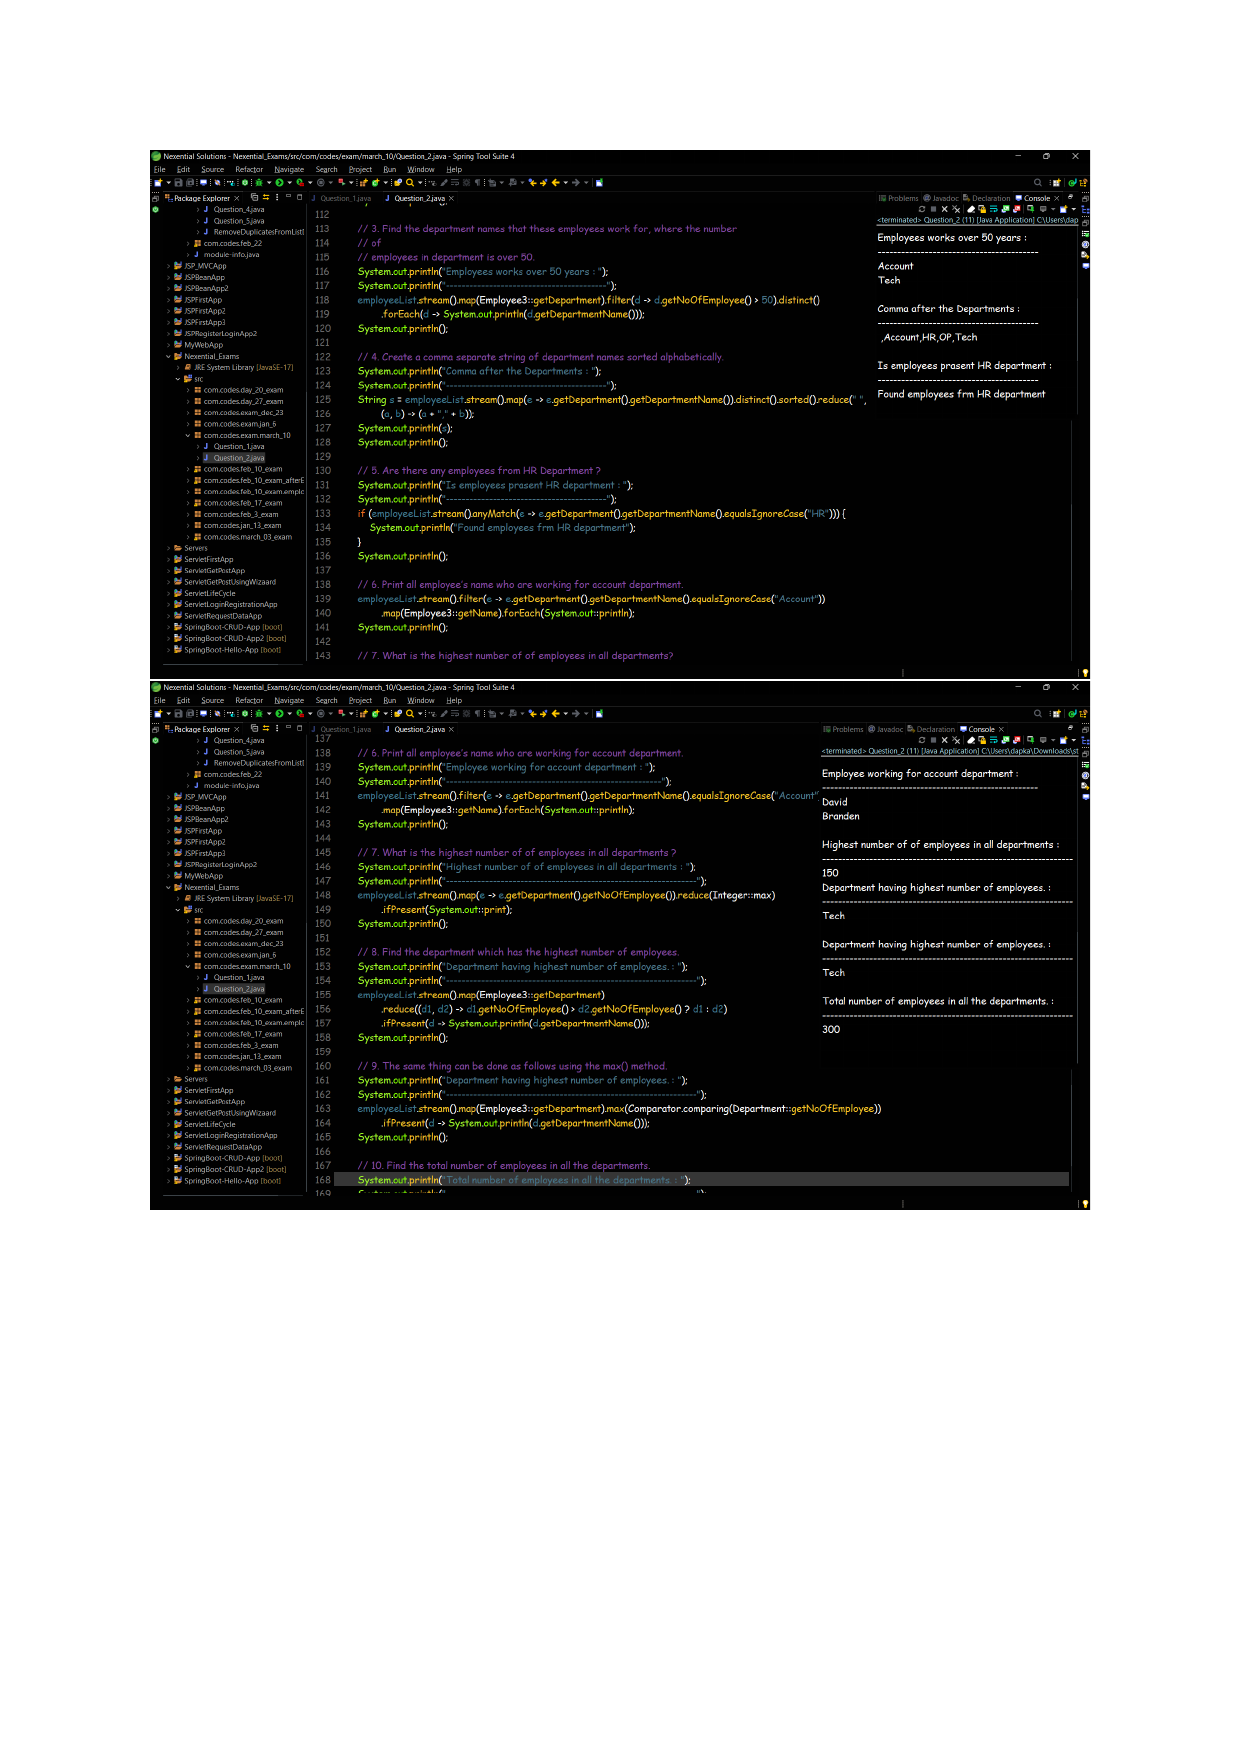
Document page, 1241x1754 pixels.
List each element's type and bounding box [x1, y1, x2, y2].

picture [150, 681, 1091, 1210]
picture [150, 150, 1091, 679]
